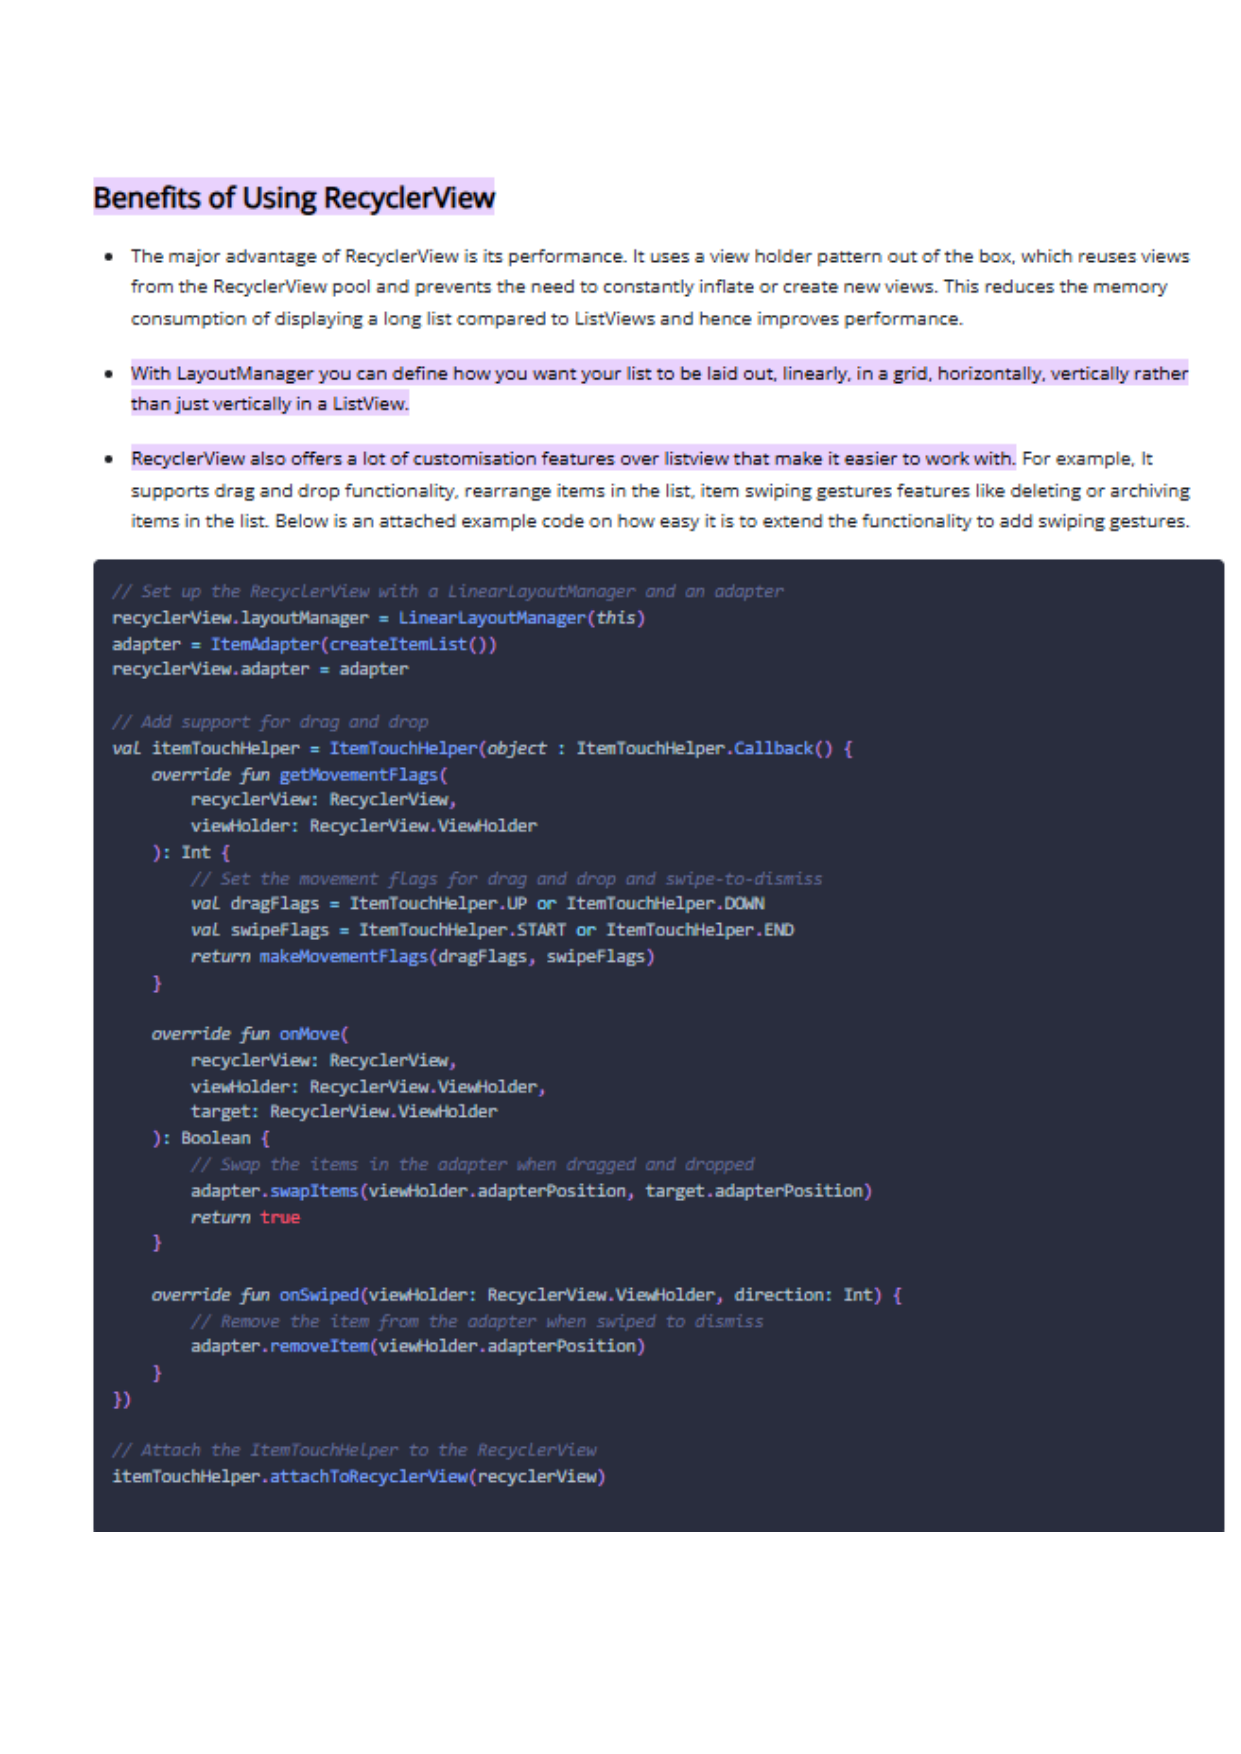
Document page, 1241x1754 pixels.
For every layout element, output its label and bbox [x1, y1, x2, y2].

picture [75, 174, 1241, 1532]
